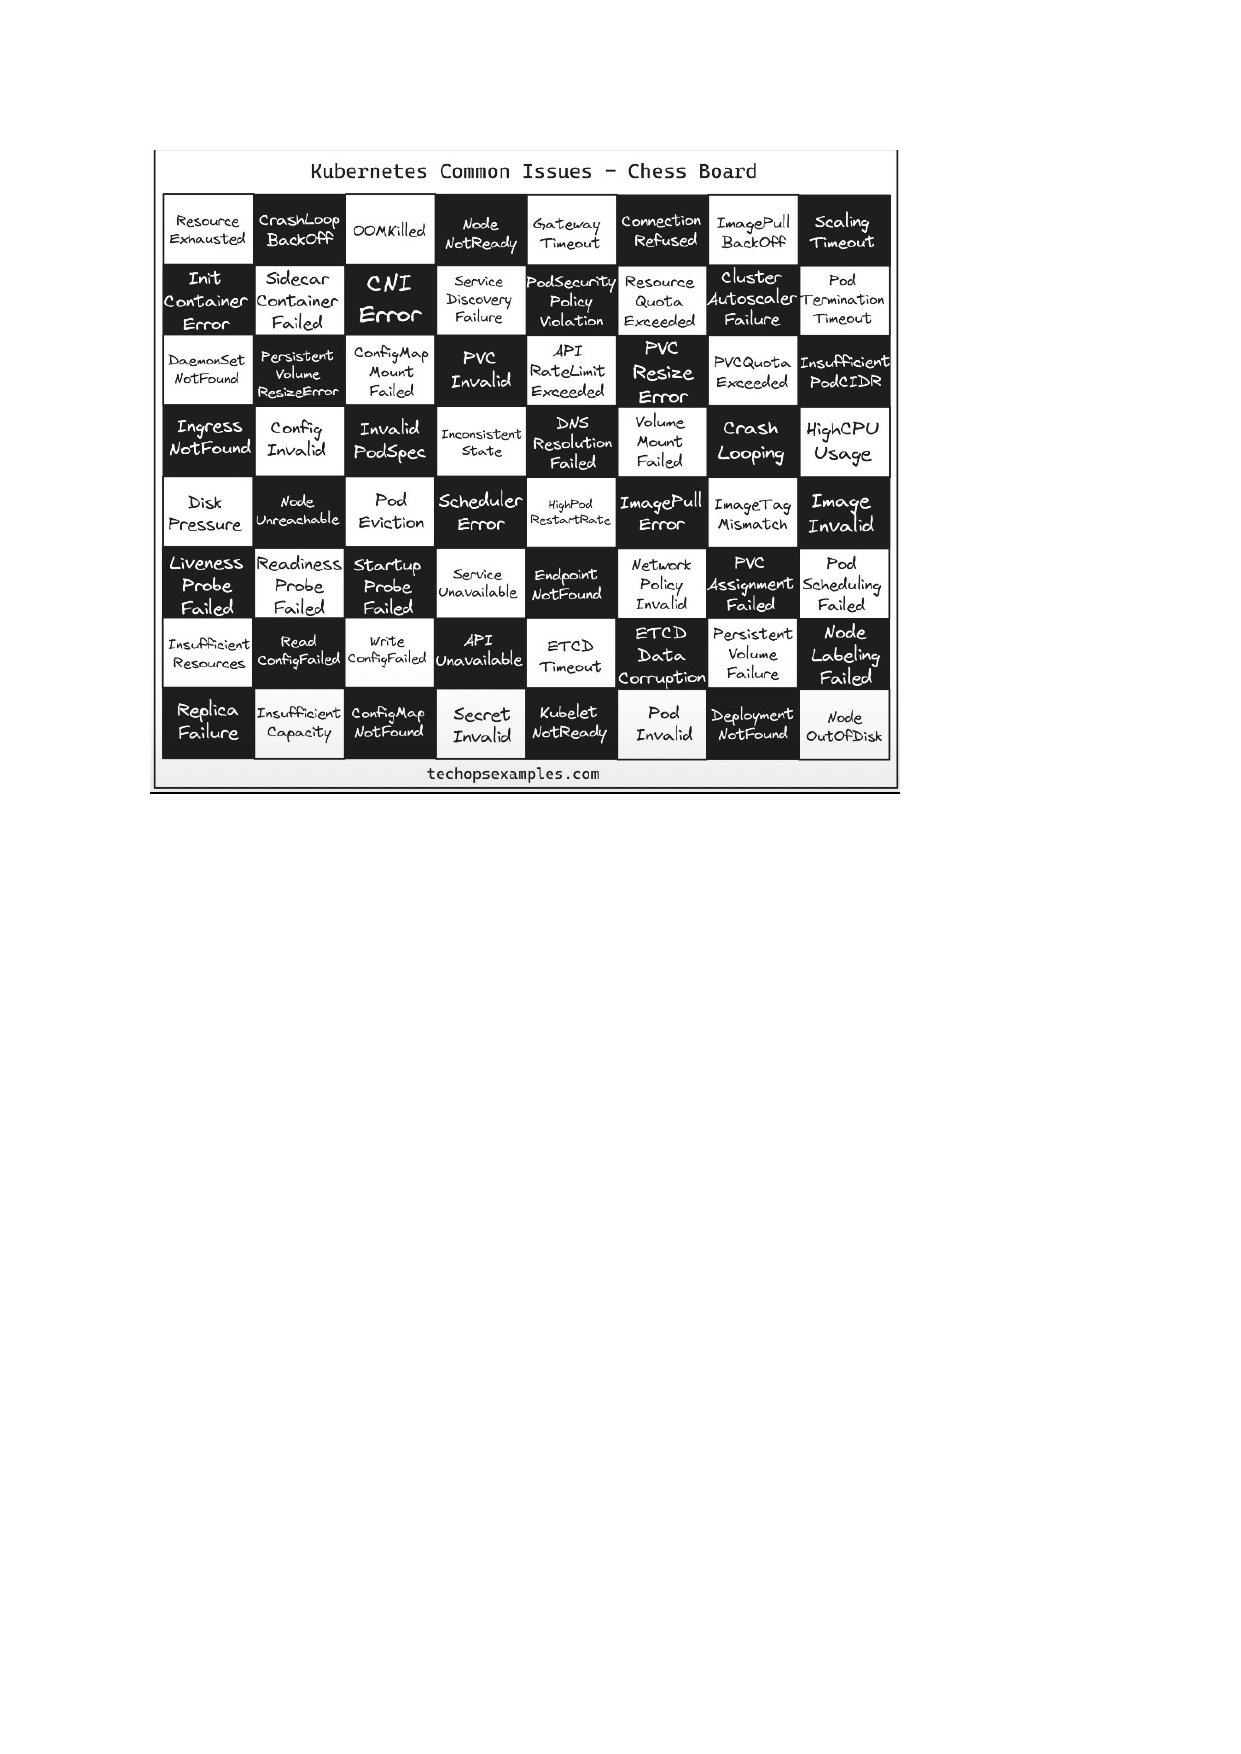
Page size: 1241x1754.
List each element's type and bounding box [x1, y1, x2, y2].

picture [150, 150, 901, 794]
